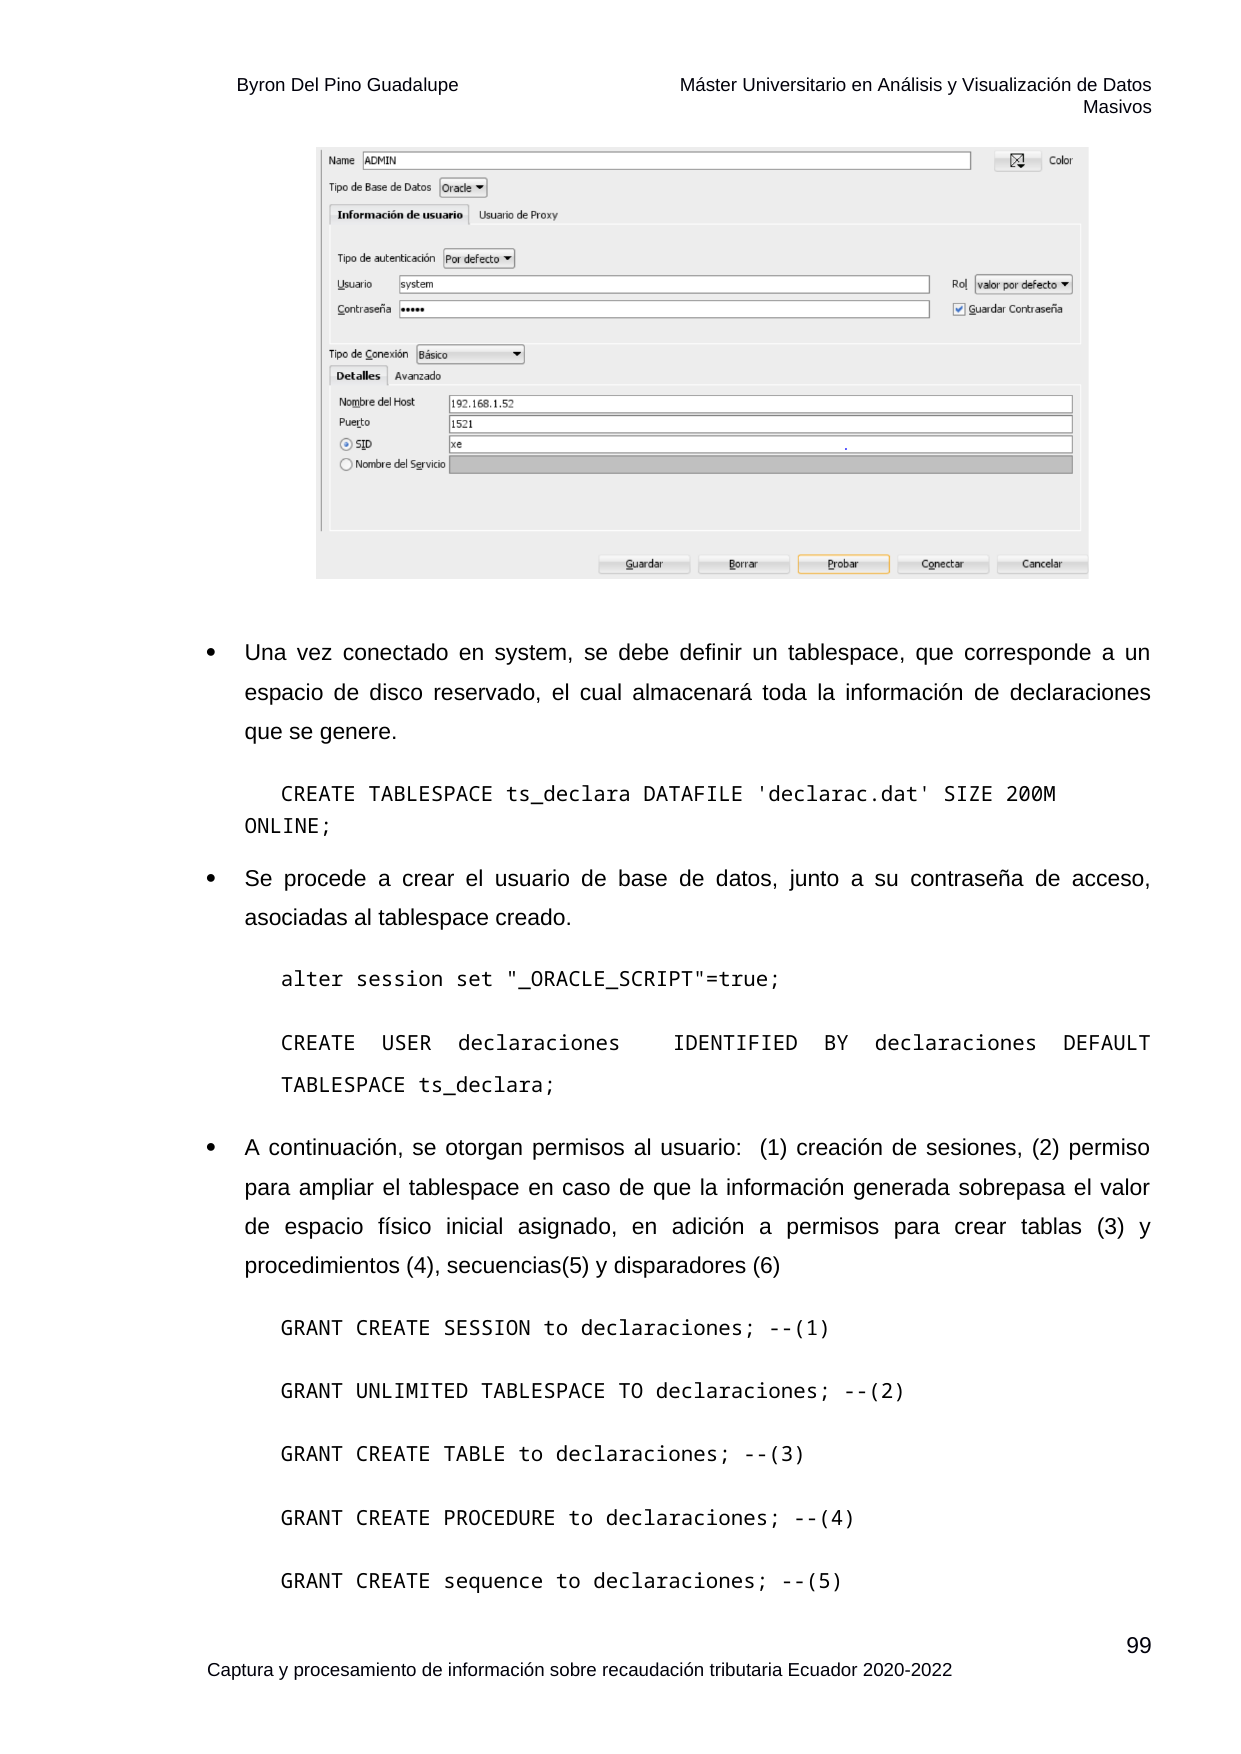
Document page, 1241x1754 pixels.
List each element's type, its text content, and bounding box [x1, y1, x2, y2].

text GRANT UNLIMITED TABLESPACE TO declaraciones; --(2) [281, 1376, 1152, 1404]
picture [316, 147, 1089, 579]
text GRANT CREATE TABLE to declaraciones; --(3) [207, 1439, 1152, 1468]
text GRANT CREATE SESSION to declaraciones; --(1) [207, 1313, 1152, 1341]
text GRANT CREATE PROCEDURE to declaraciones; --(4) [207, 1503, 1152, 1531]
text CREATE USER declaraciones IDENTIFIED BY declaraciones DEFAULT TABLESPACE ts_declara; [281, 1028, 1152, 1099]
list A continuación, se otorgan permisos al usuario: (1) creación de sesiones, (2) permiso para ampliar el tablespace en caso de que la información generada sobrepasa el valor de espacio físico inicial asignado, en adición a permisos para crear tablas (3) y procedimientos (4), secuencias(5) y disparadores (6) [207, 1134, 1152, 1279]
list CREATE TABLESPACE ts_declara DATAFILE 'declarac.dat' SIZE 200M ONLINE; [244, 779, 1152, 840]
text GRANT CREATE sequence to declaraciones; --(5) [207, 1566, 1152, 1595]
list Se procede a crear el usuario de base de datos, junto a su contraseña de acceso, asociadas al tablespace creado. [207, 865, 1152, 931]
text alter session set "_ORACLE_SCRIPT"=true; [207, 964, 1152, 993]
list Una vez conectado en system, se debe definir un tablespace, que corresponde a un espacio de disco reservado, el cual almacenará toda la información de declaraciones que se genere. [207, 639, 1152, 745]
